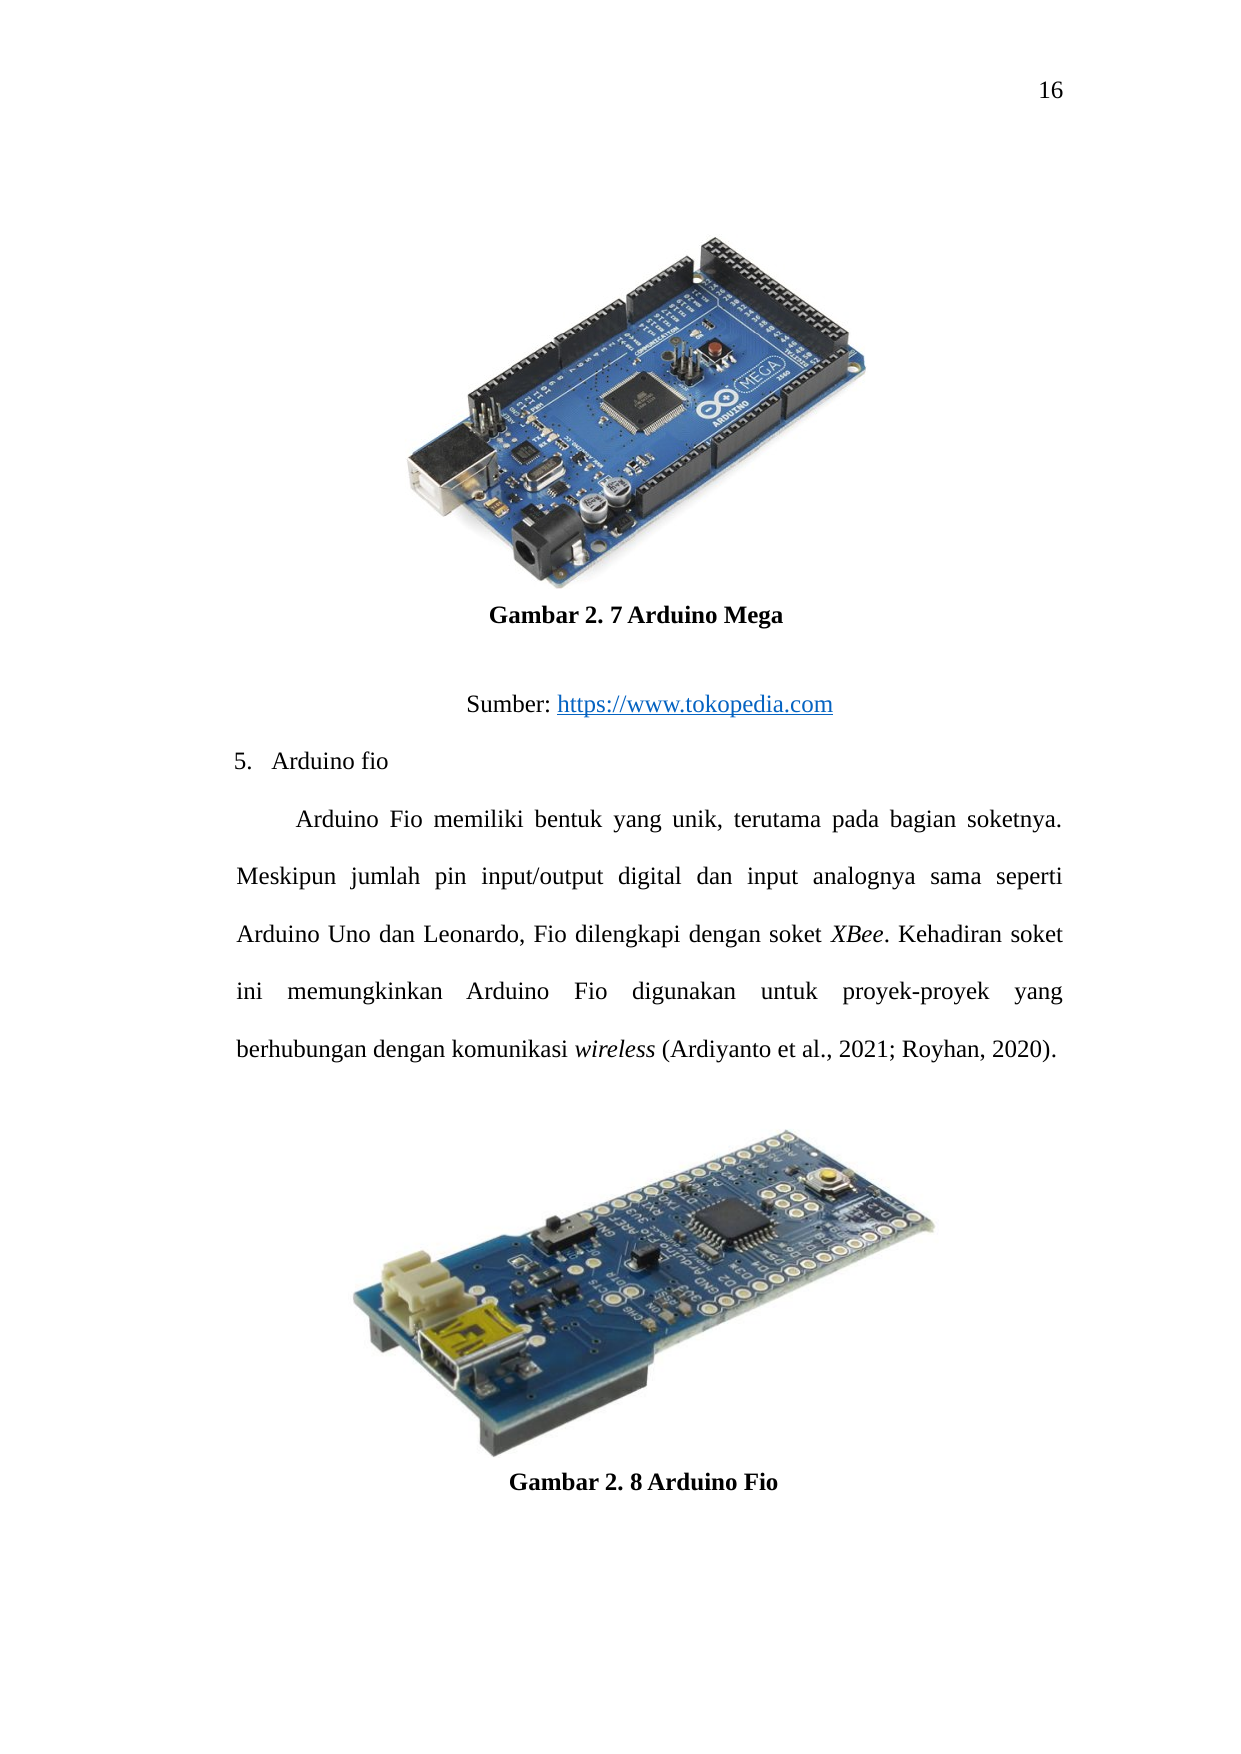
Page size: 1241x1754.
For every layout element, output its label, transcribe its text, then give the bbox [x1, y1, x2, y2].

list Arduino fio [234, 746, 1063, 775]
picture [348, 1126, 939, 1458]
text Arduino Fio memiliki bentuk yang unik, terutama pada bagian soketnya. Meskipun jumlah pin input/output digital dan input analognya sama seperti Arduino Uno dan Leonardo, Fio dilengkapi dengan soket XBee. Kehadiran soket ini memungkinkan Arduino Fio digunakan untuk proyek-proyek yang berhubungan dengan komunikasi wireless (Ardiyanto et al., 2021; Royhan, 2020). [236, 804, 1063, 1063]
picture [404, 234, 868, 589]
